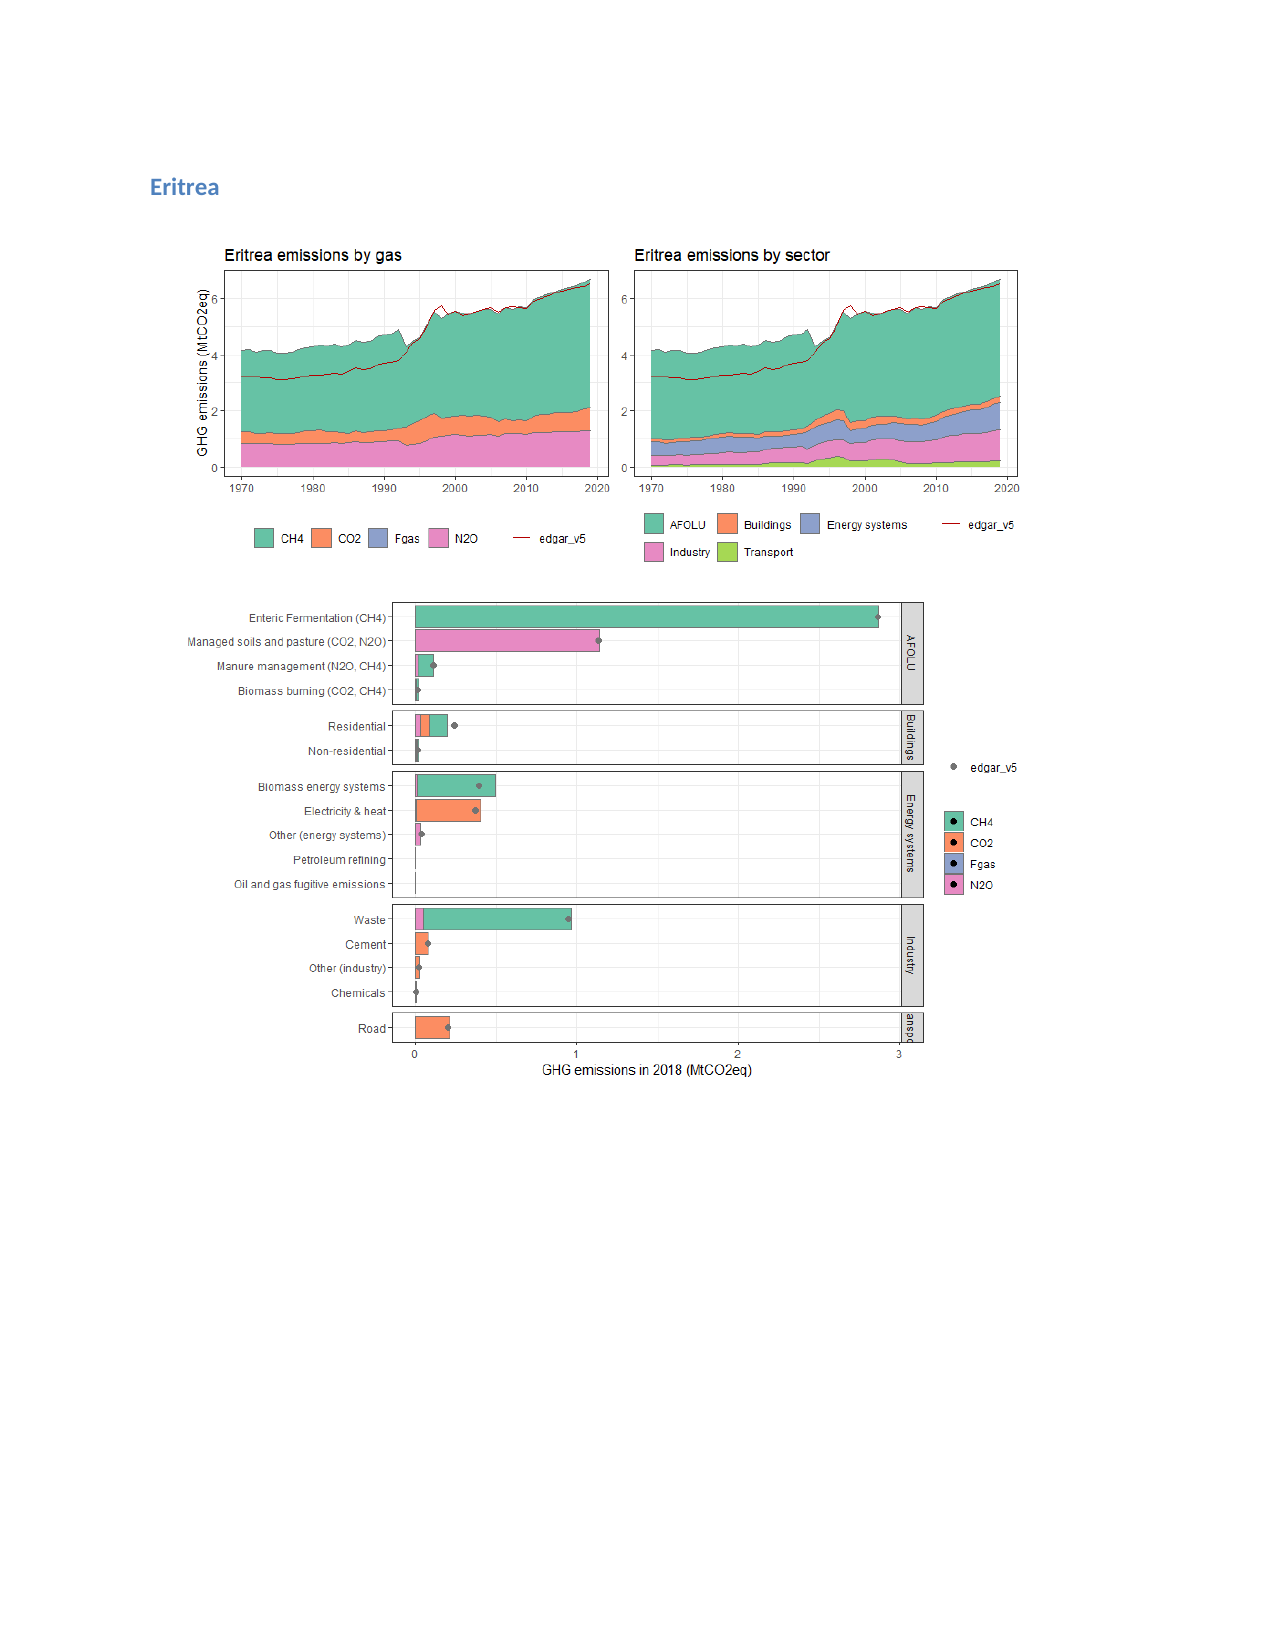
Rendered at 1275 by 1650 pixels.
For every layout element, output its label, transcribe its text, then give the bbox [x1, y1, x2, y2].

subtitle Eritrea [150, 171, 1125, 201]
picture [168, 220, 1044, 1096]
